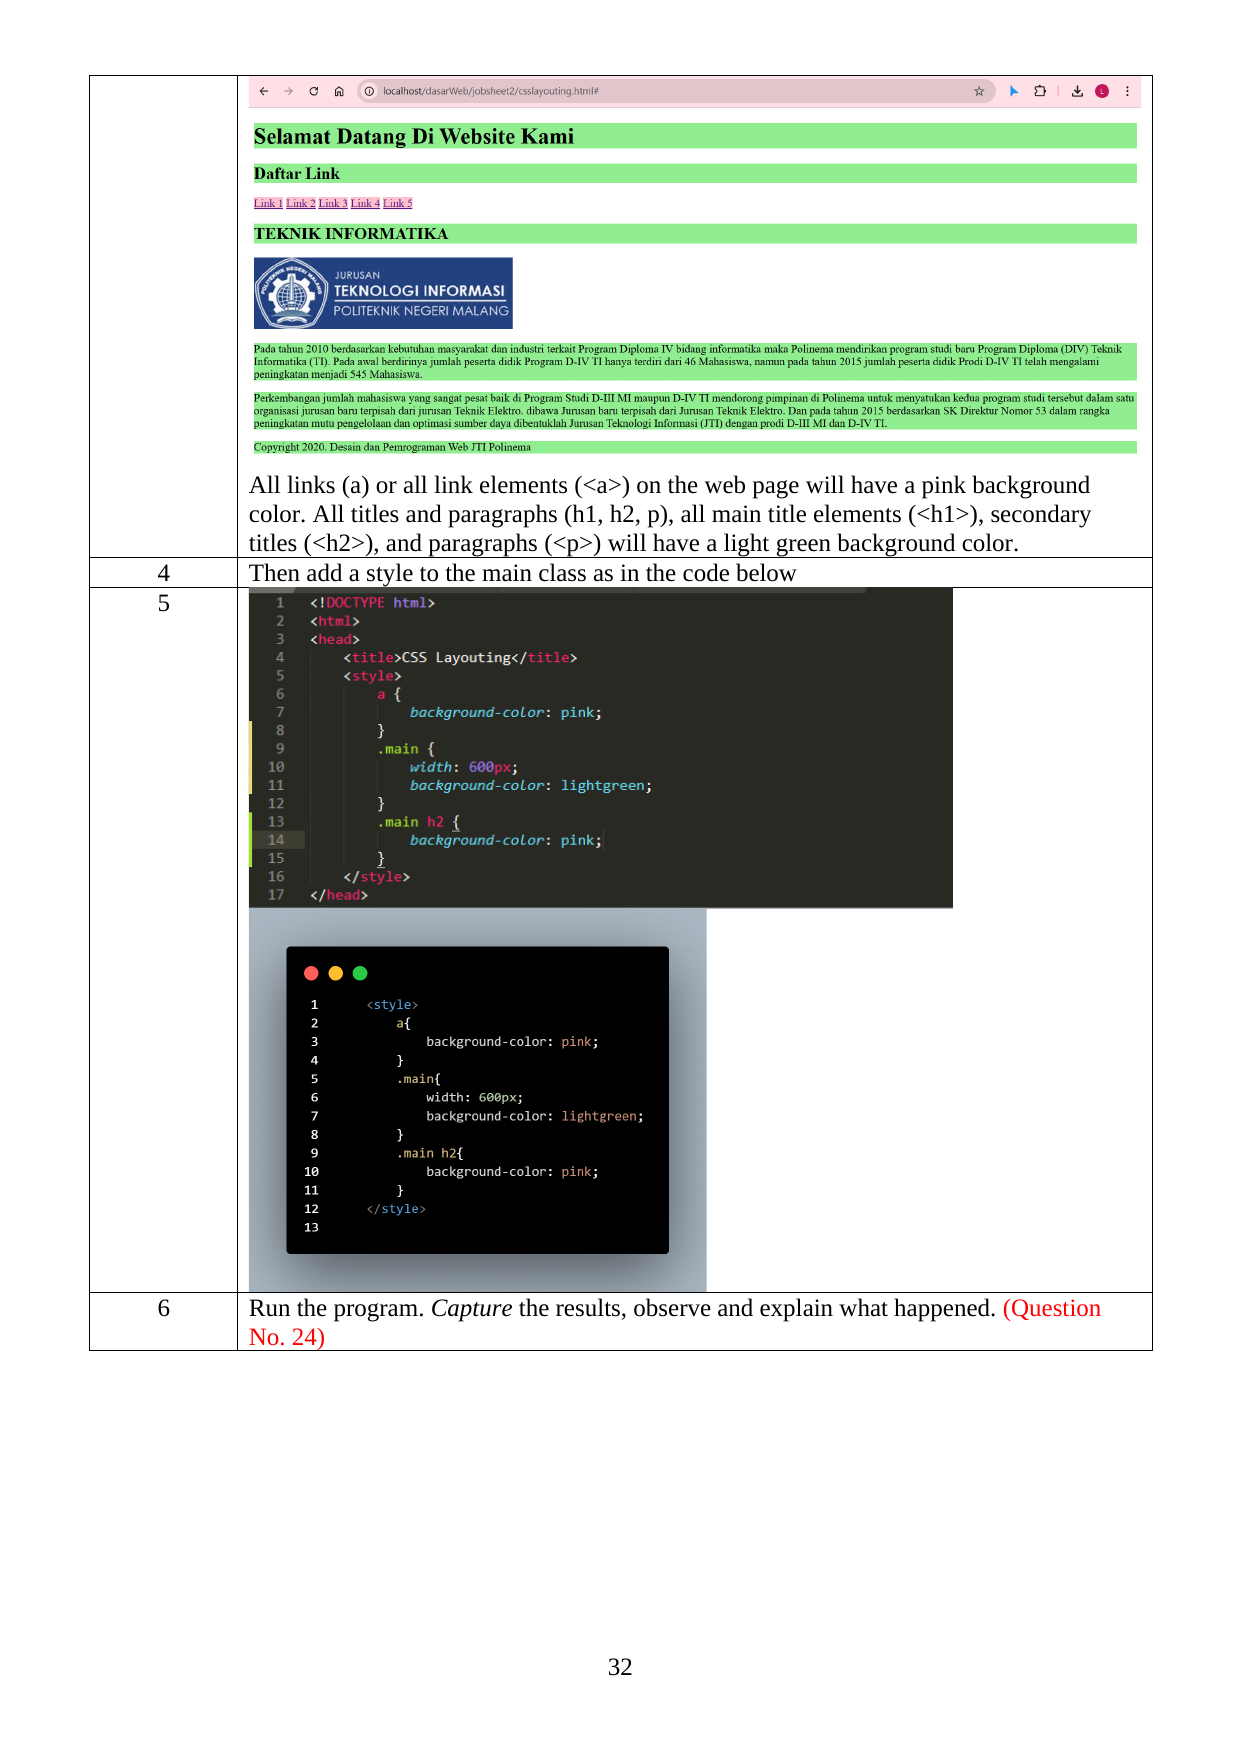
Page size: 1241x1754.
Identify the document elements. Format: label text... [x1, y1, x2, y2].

table_cell 6 [90, 1293, 237, 1350]
table_cell 5 [90, 588, 237, 1292]
table_cell [238, 588, 248, 1292]
table_cell [707, 588, 1152, 1292]
picture [248, 76, 1142, 471]
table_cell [238, 76, 1152, 557]
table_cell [238, 1293, 1152, 1350]
table_cell 4 [90, 558, 237, 587]
table_cell Then add a style to the main class as in the code below [238, 558, 1152, 587]
picture [248, 587, 953, 1292]
table_cell 3 [90, 76, 237, 557]
